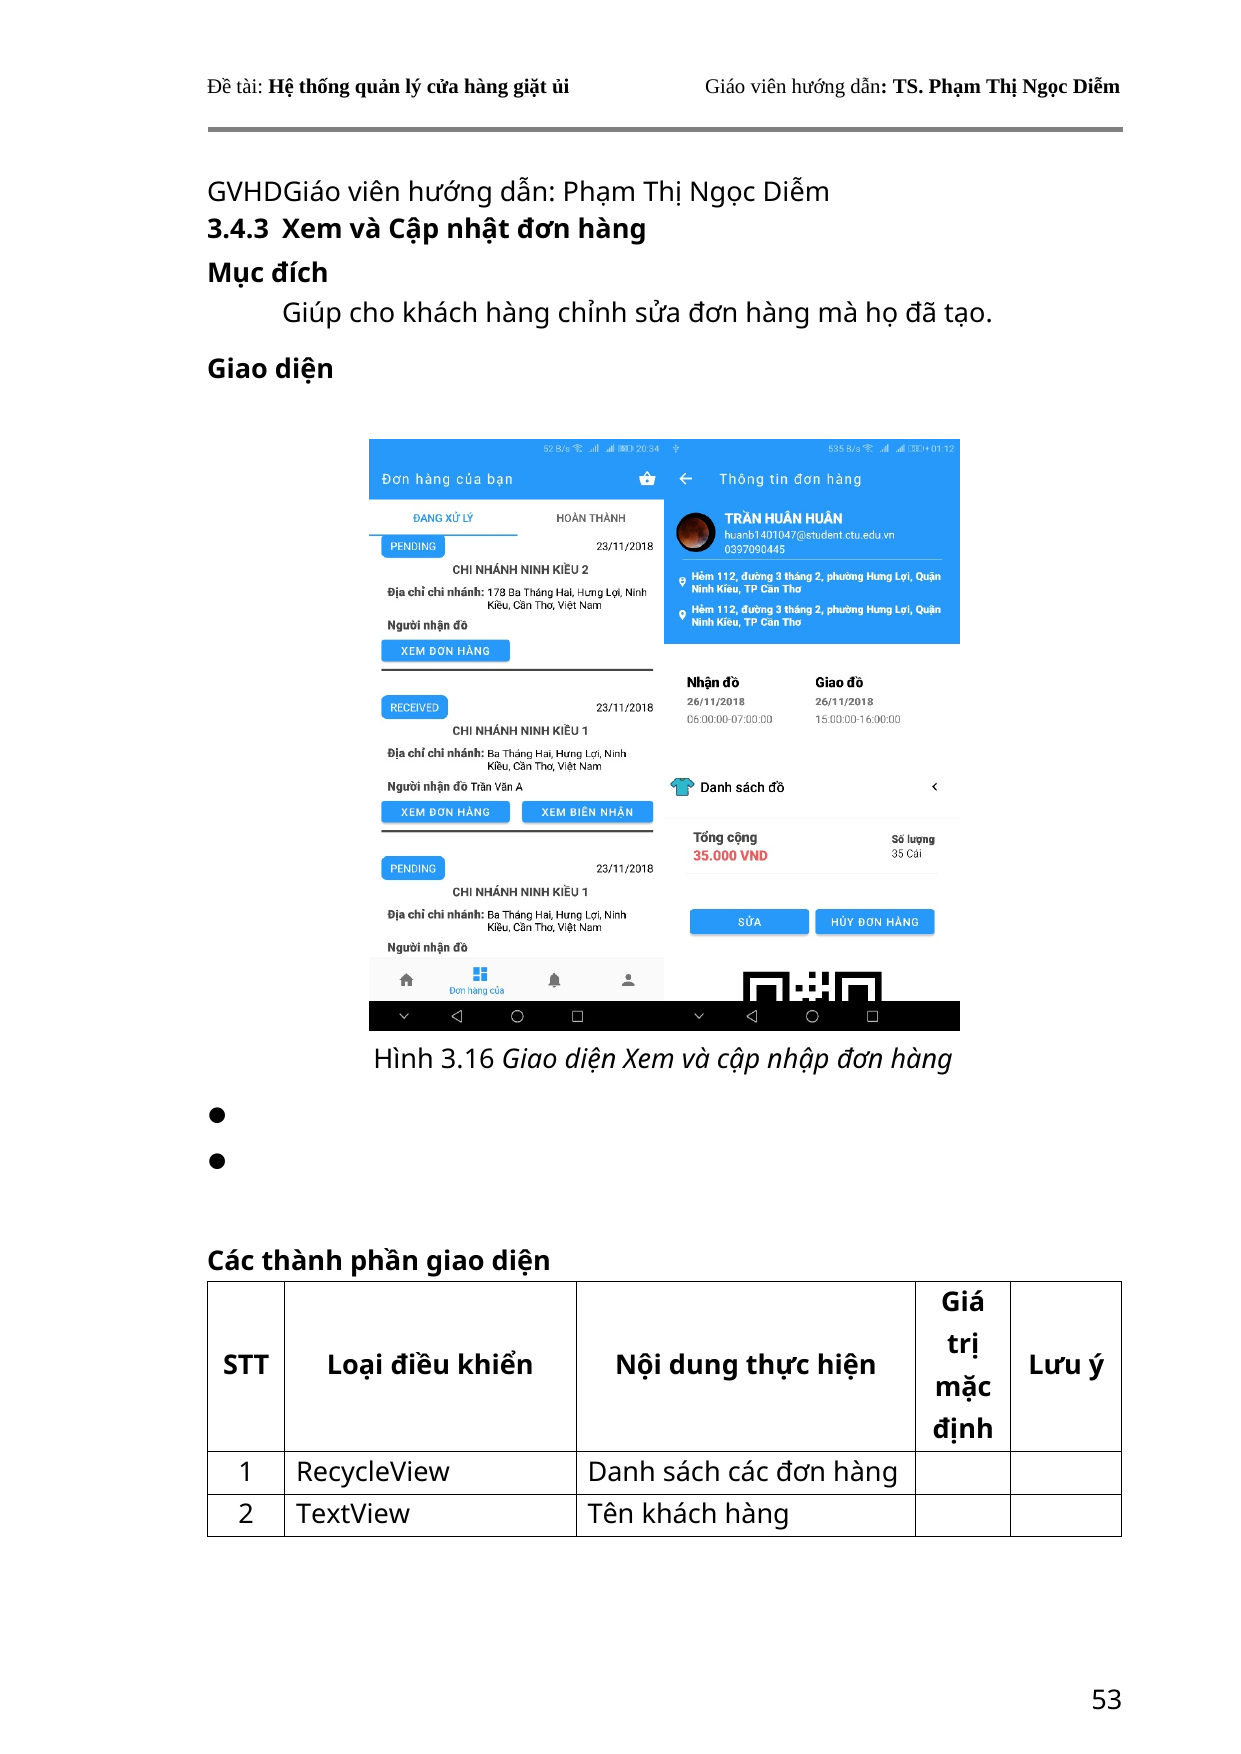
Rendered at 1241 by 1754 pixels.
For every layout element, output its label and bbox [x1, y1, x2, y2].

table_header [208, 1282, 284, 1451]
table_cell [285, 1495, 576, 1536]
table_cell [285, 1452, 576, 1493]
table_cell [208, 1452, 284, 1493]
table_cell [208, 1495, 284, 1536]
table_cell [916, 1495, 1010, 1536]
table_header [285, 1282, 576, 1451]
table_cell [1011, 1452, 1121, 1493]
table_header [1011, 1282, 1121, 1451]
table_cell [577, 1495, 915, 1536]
picture [369, 439, 960, 1031]
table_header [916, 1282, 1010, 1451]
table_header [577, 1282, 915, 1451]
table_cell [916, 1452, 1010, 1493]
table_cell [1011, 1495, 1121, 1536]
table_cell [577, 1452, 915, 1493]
